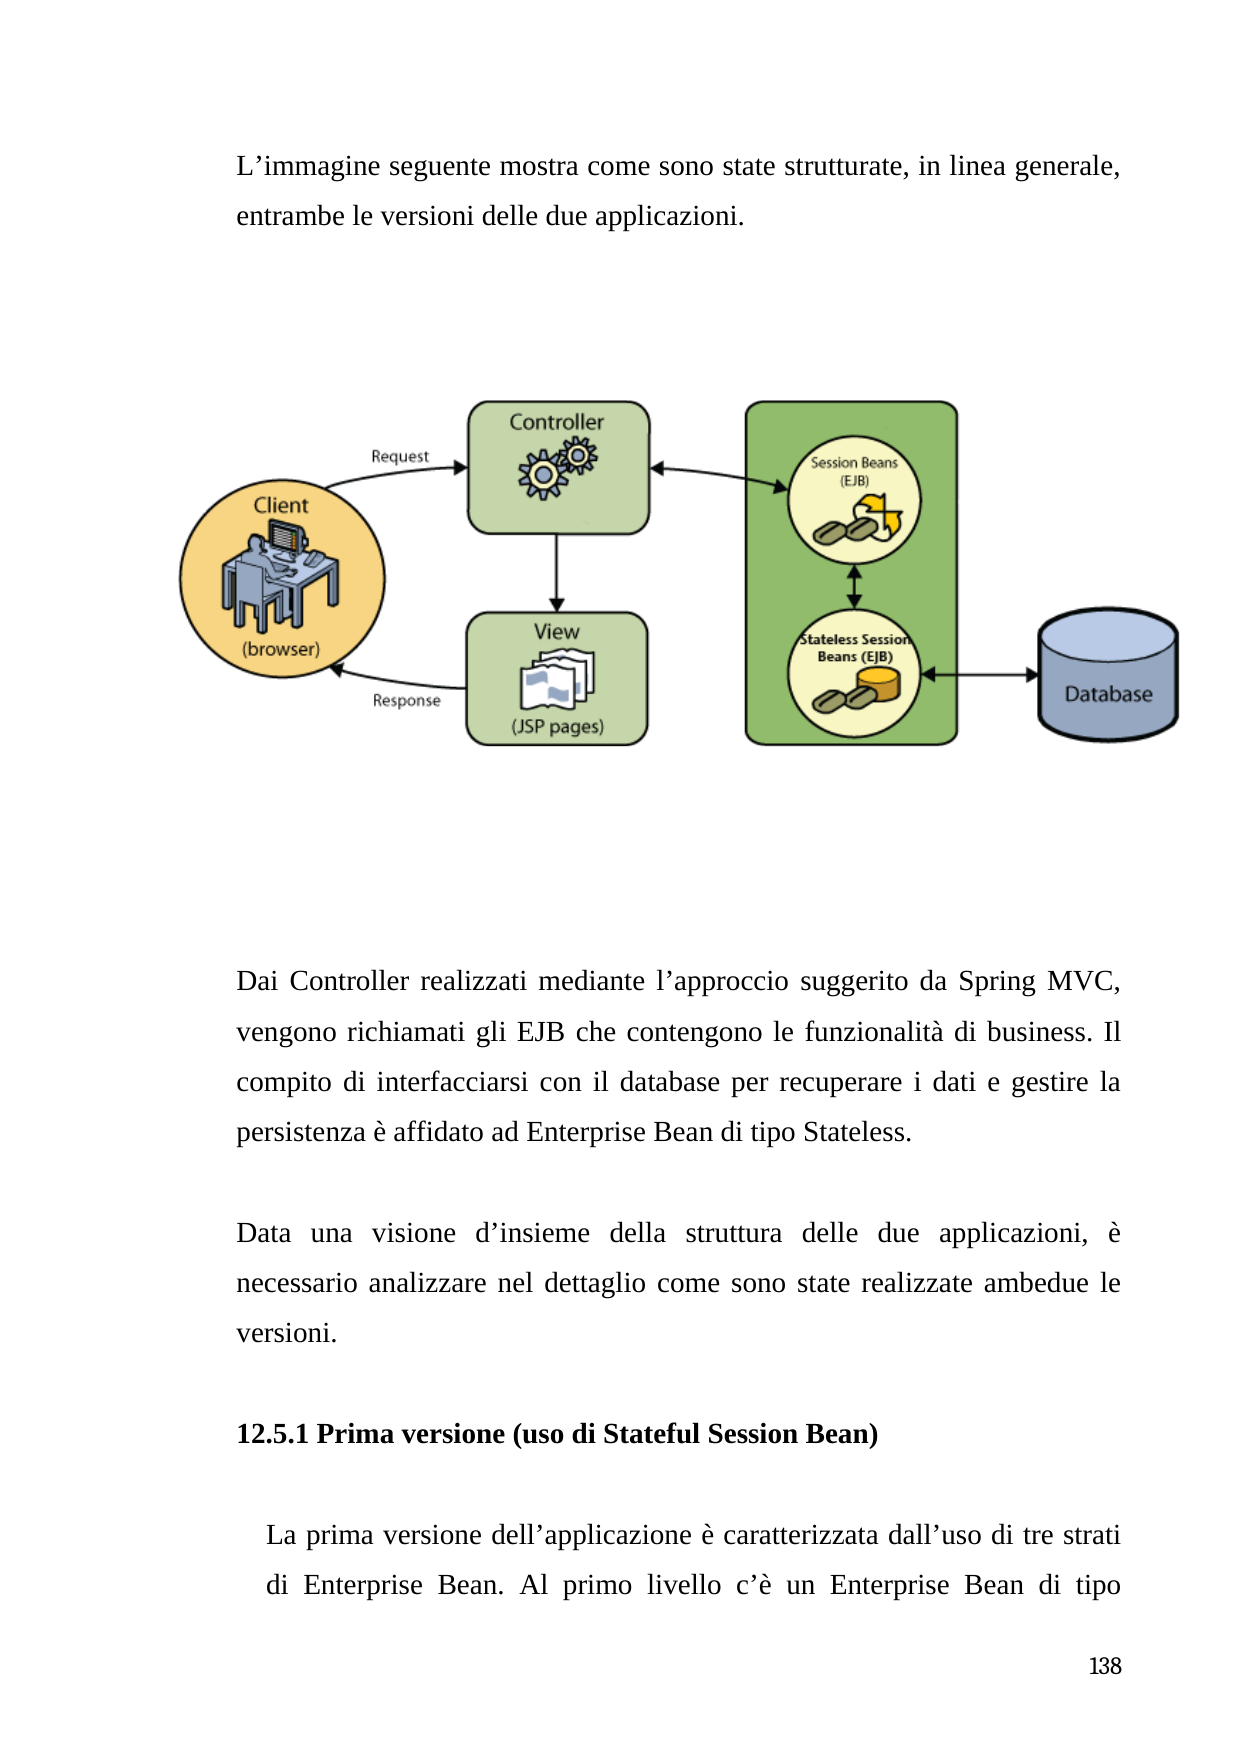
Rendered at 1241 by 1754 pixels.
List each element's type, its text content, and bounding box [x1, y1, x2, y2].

text Dai Controller realizzati mediante l’approccio suggerito da Spring MVC, vengono richiamati gli EJB che contengono le funzionalità di business. Il compito di interfacciarsi con il database per recuperare i dati e gestire la persistenza è affidato ad Enterprise Bean di tipo Stateless. [236, 963, 1122, 1148]
picture [177, 399, 1180, 748]
text L’immagine seguente mostra come sono state strutturate, in linea generale, entrambe le versioni delle due applicazioni. [236, 148, 1122, 231]
text Data una visione d’insieme della struttura delle due applicazioni, è necessario analizzare nel dettaglio come sono state realizzate ambedue le versioni. [236, 1215, 1122, 1349]
text 12.5.1 Prima versione (uso di Stateful Session Bean) [236, 1416, 1122, 1450]
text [266, 1517, 1122, 1601]
